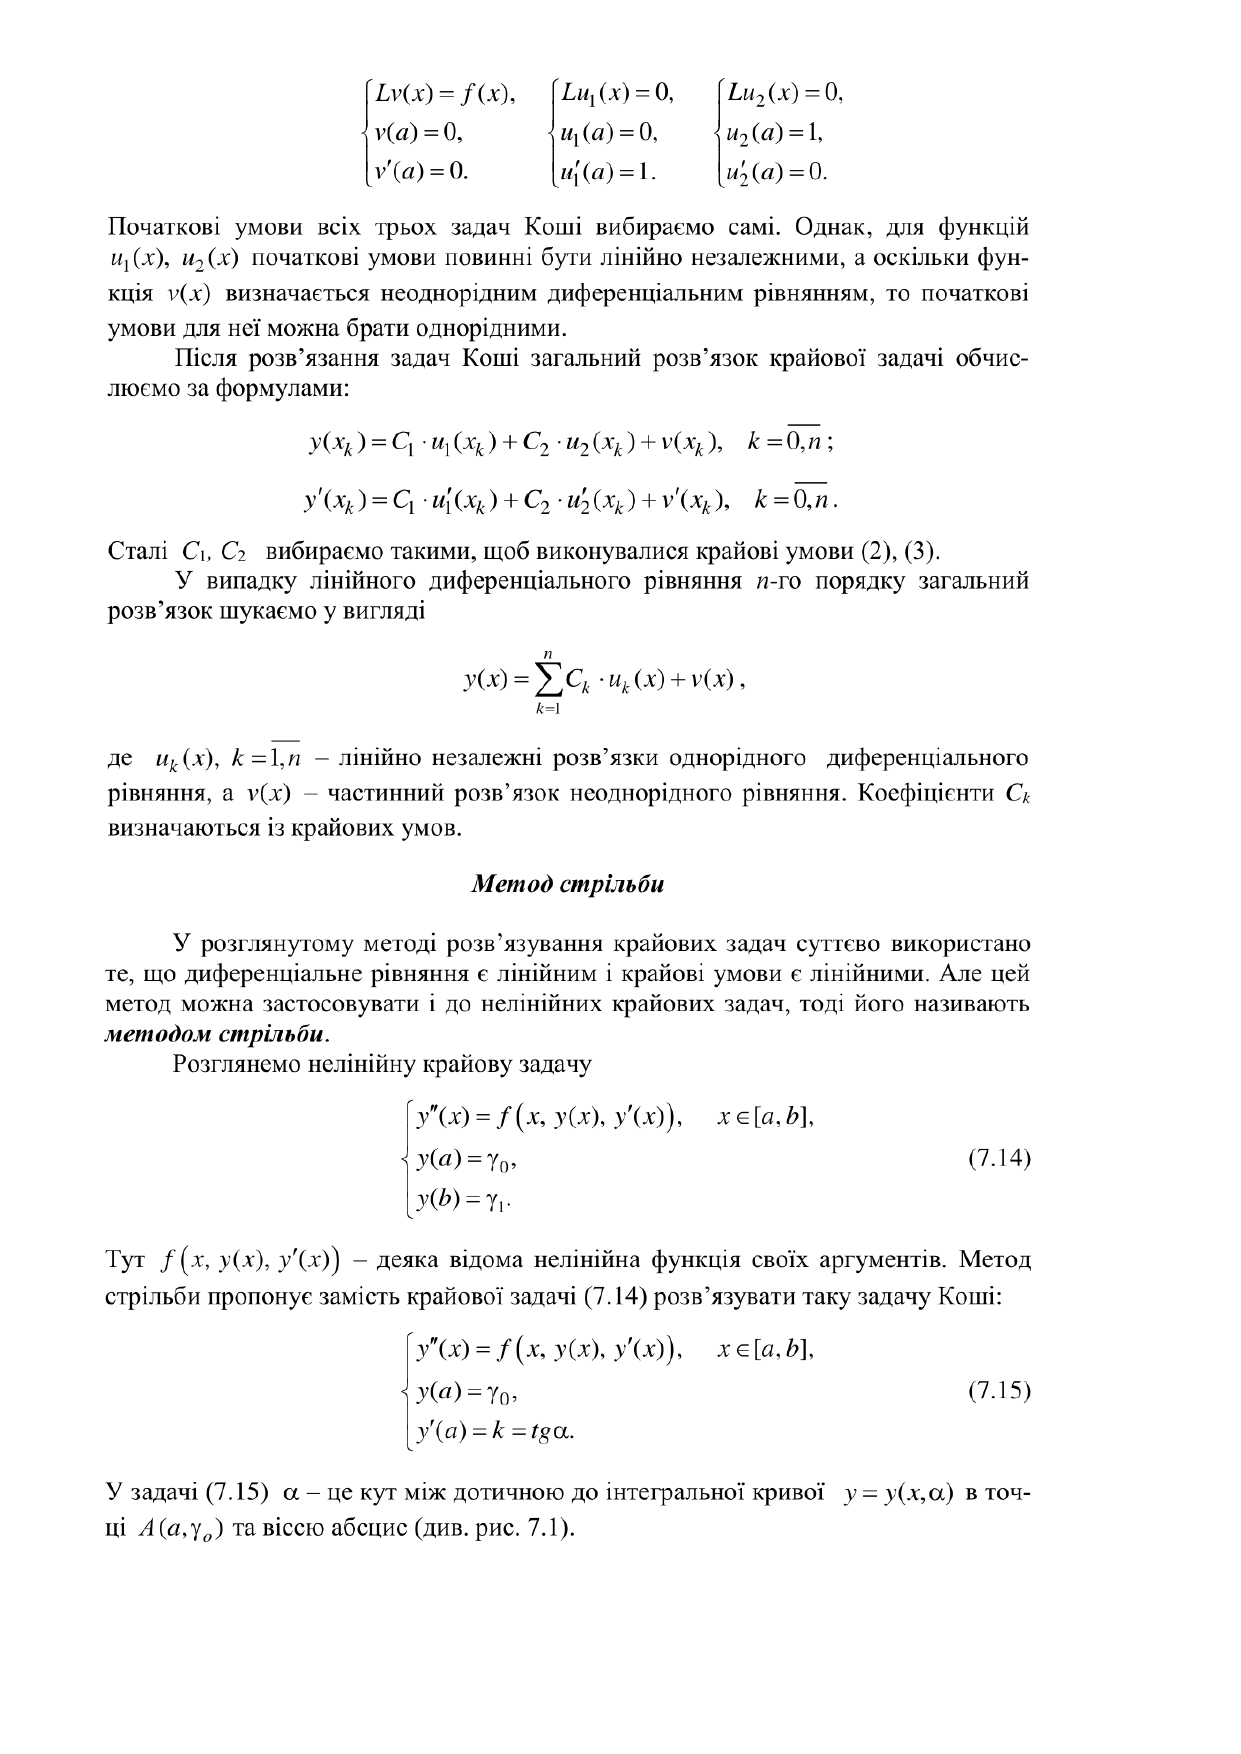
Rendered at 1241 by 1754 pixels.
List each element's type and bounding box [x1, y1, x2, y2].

picture [75, 871, 1050, 1552]
picture [75, 75, 1050, 853]
